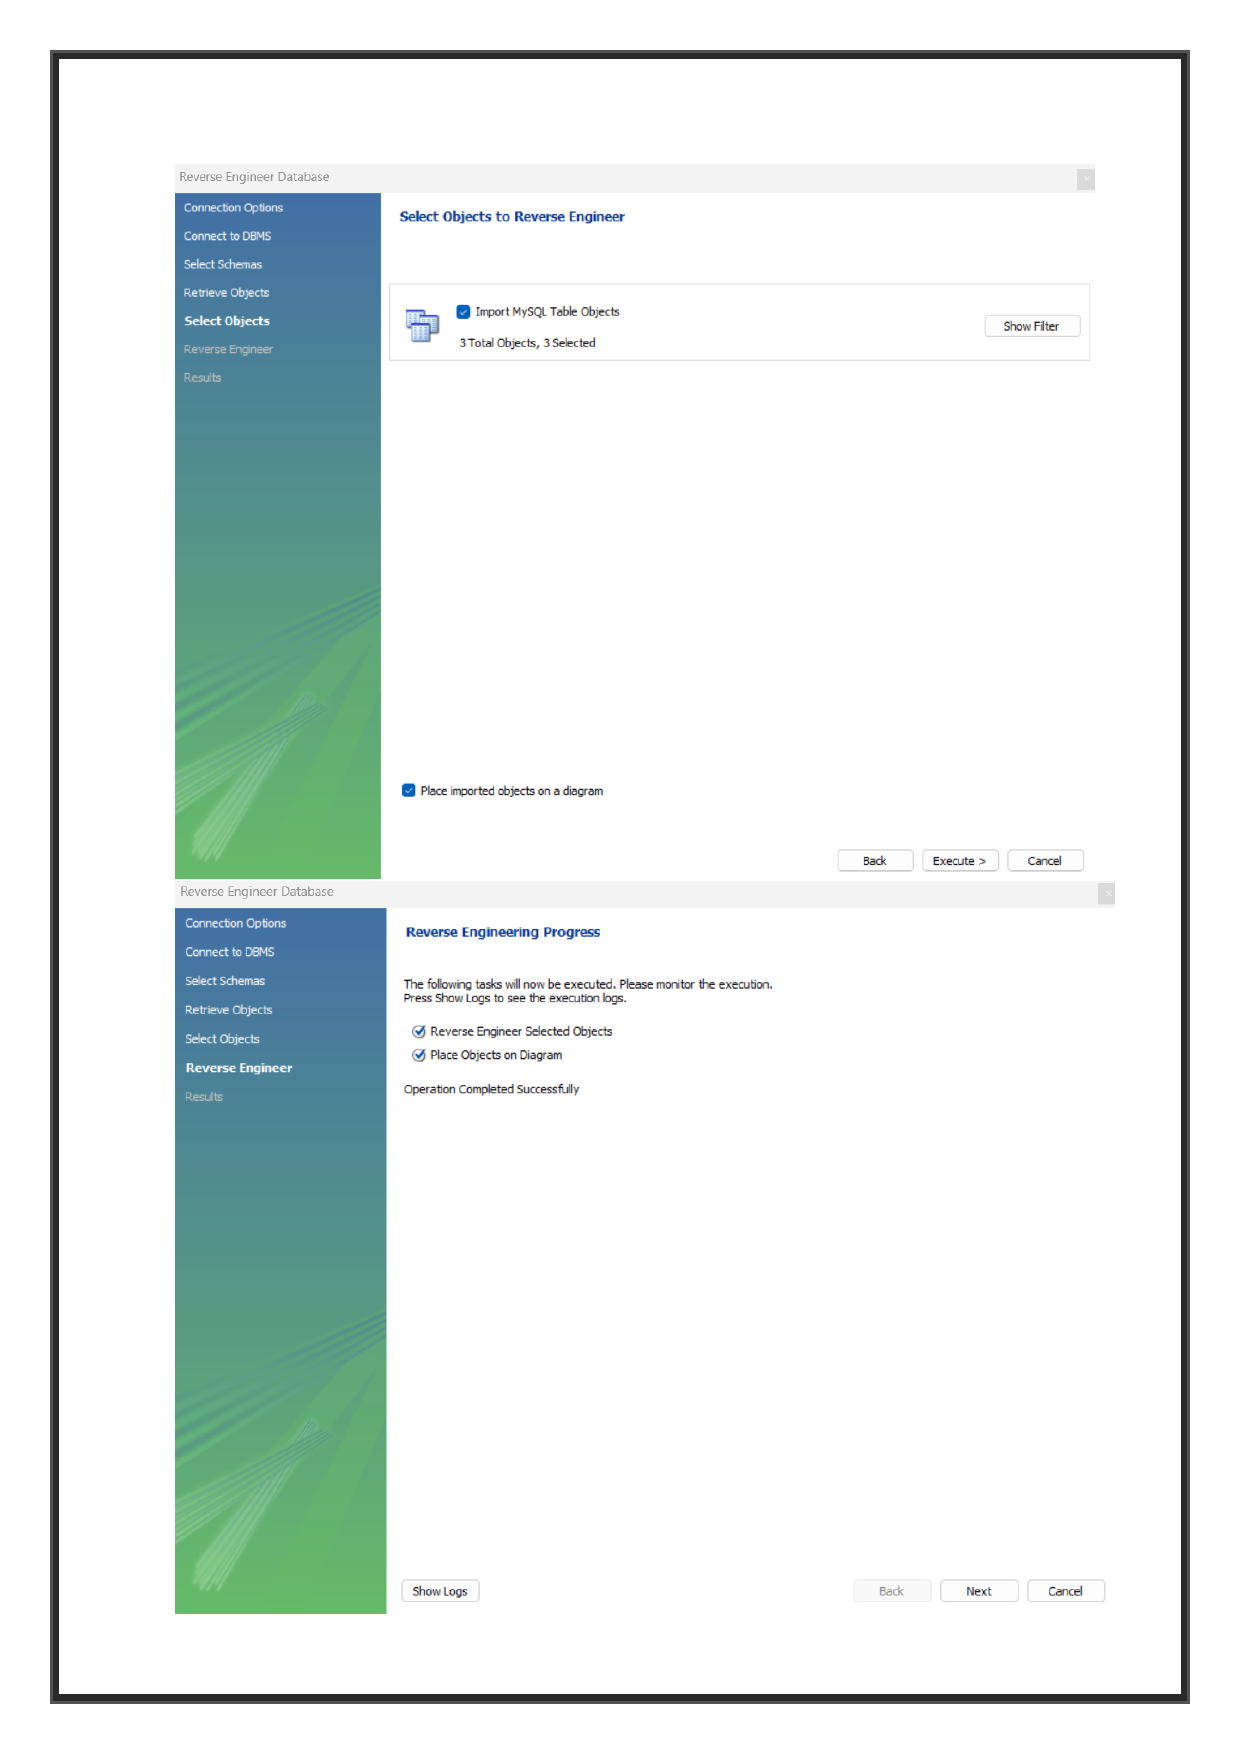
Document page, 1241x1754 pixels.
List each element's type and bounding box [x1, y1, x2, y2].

picture [175, 881, 1115, 1614]
picture [175, 164, 1095, 879]
